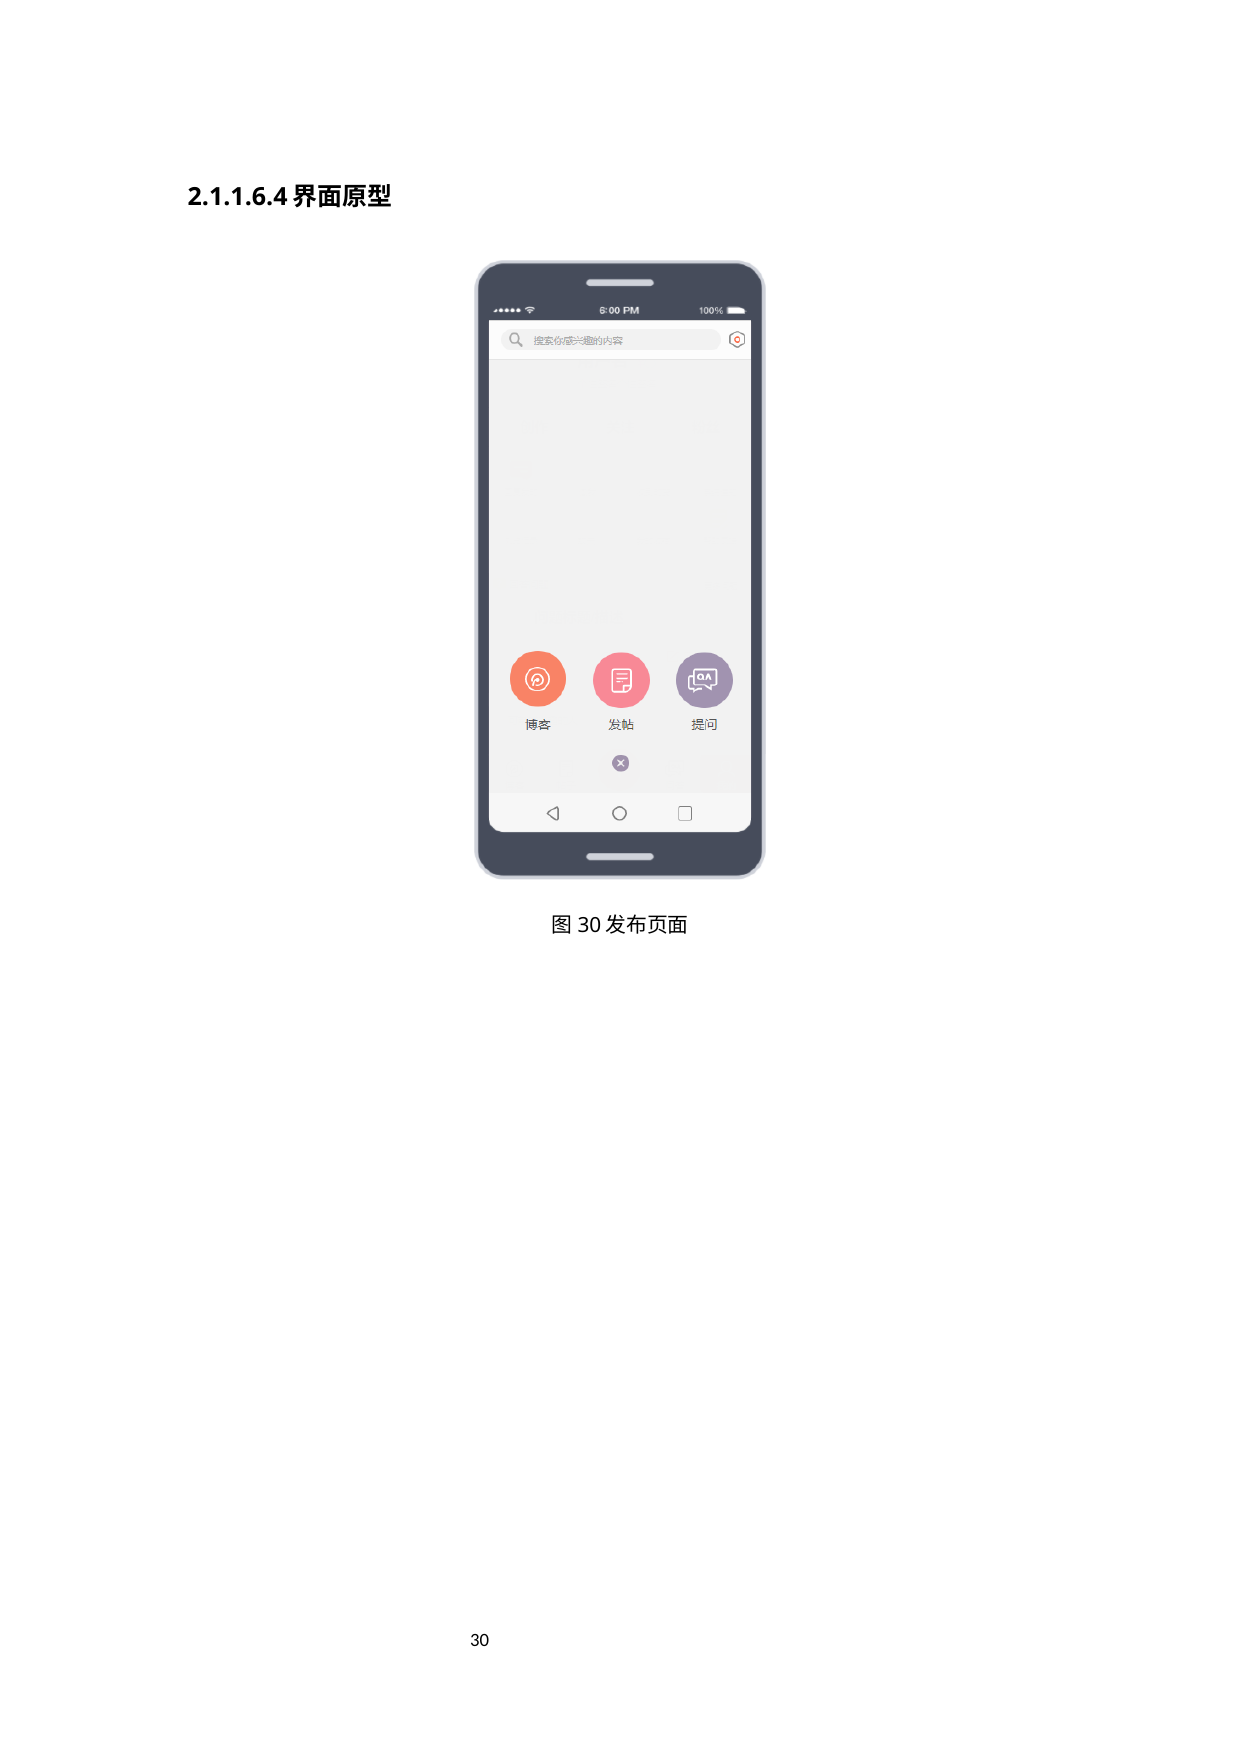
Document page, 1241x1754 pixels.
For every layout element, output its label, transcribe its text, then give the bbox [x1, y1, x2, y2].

subtitle 界面原型 [187, 162, 1053, 227]
picture [462, 257, 778, 885]
text 图 30发布页面 [187, 907, 1053, 940]
